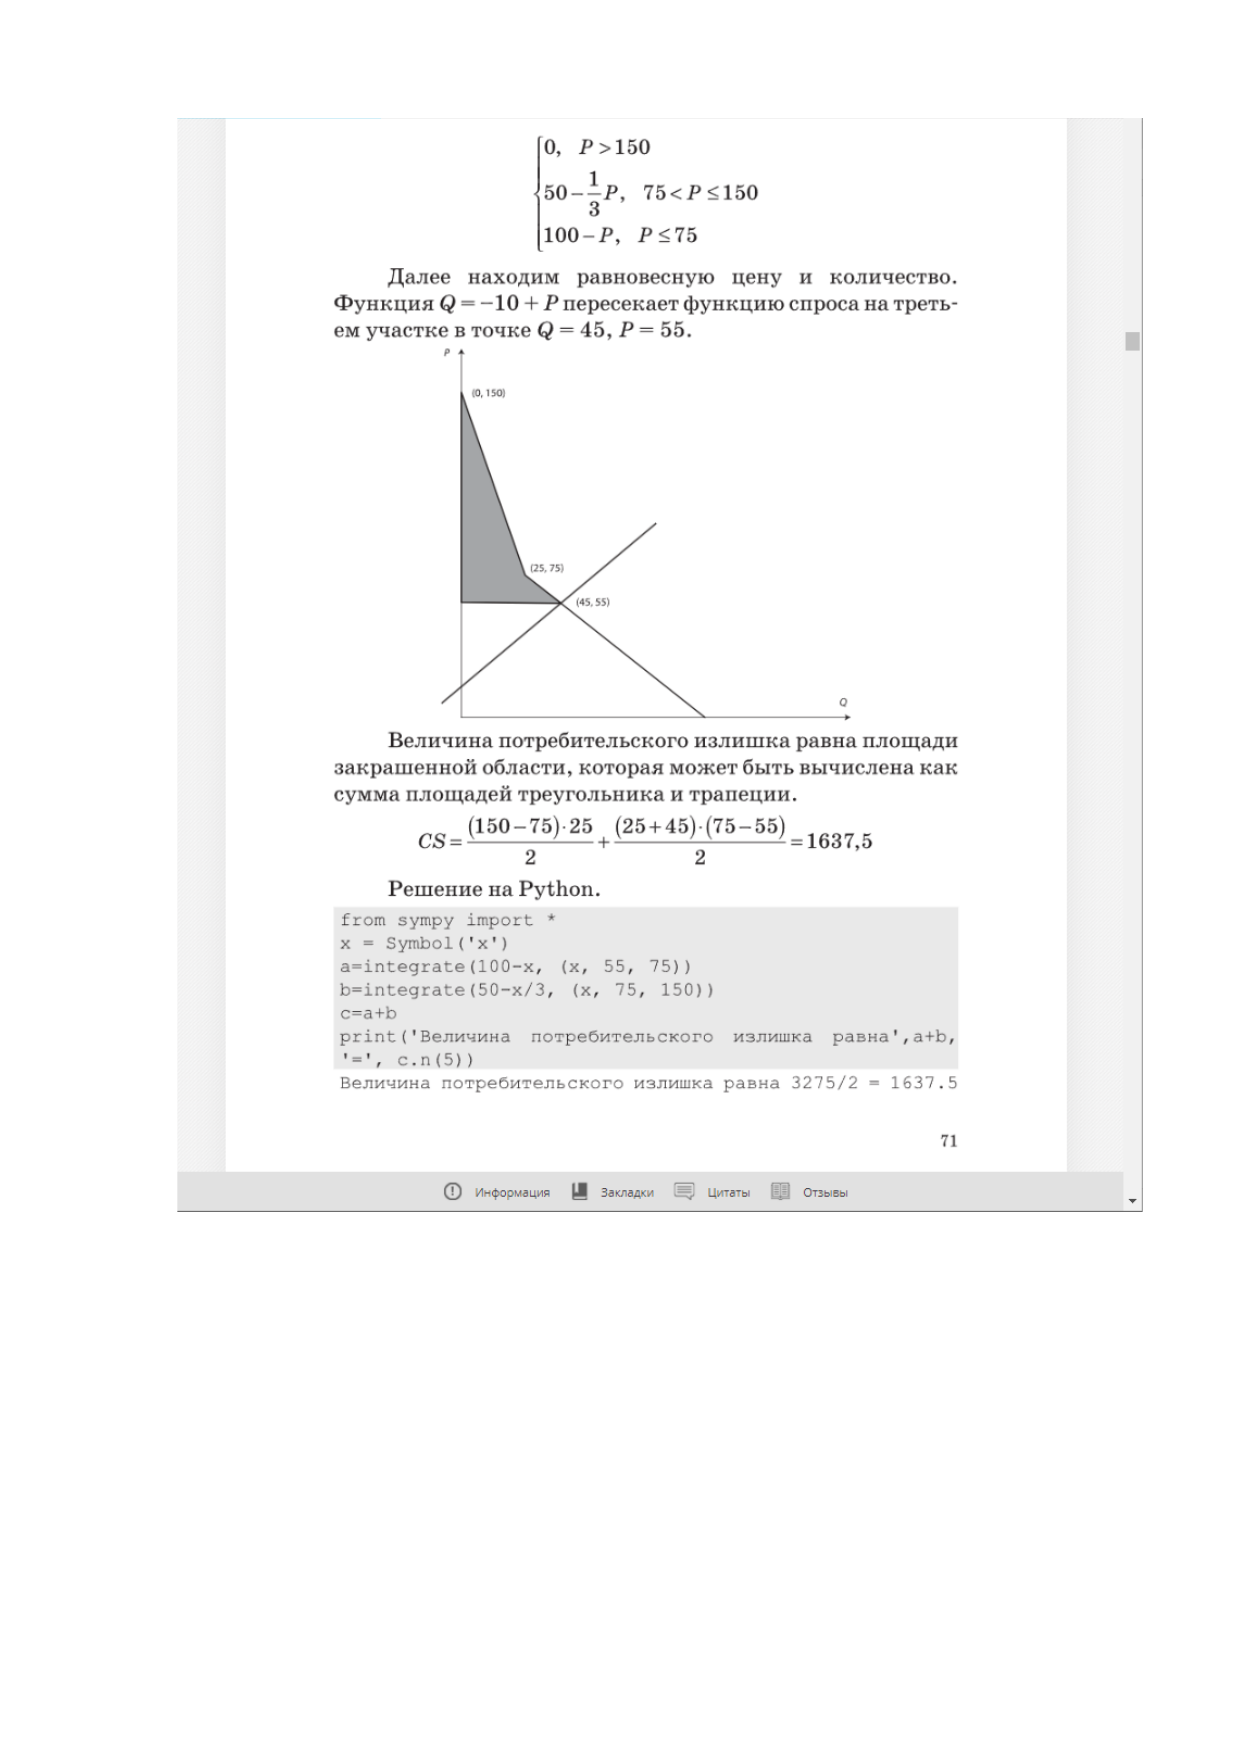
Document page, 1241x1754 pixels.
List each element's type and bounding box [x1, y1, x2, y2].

picture [177, 118, 1143, 1212]
